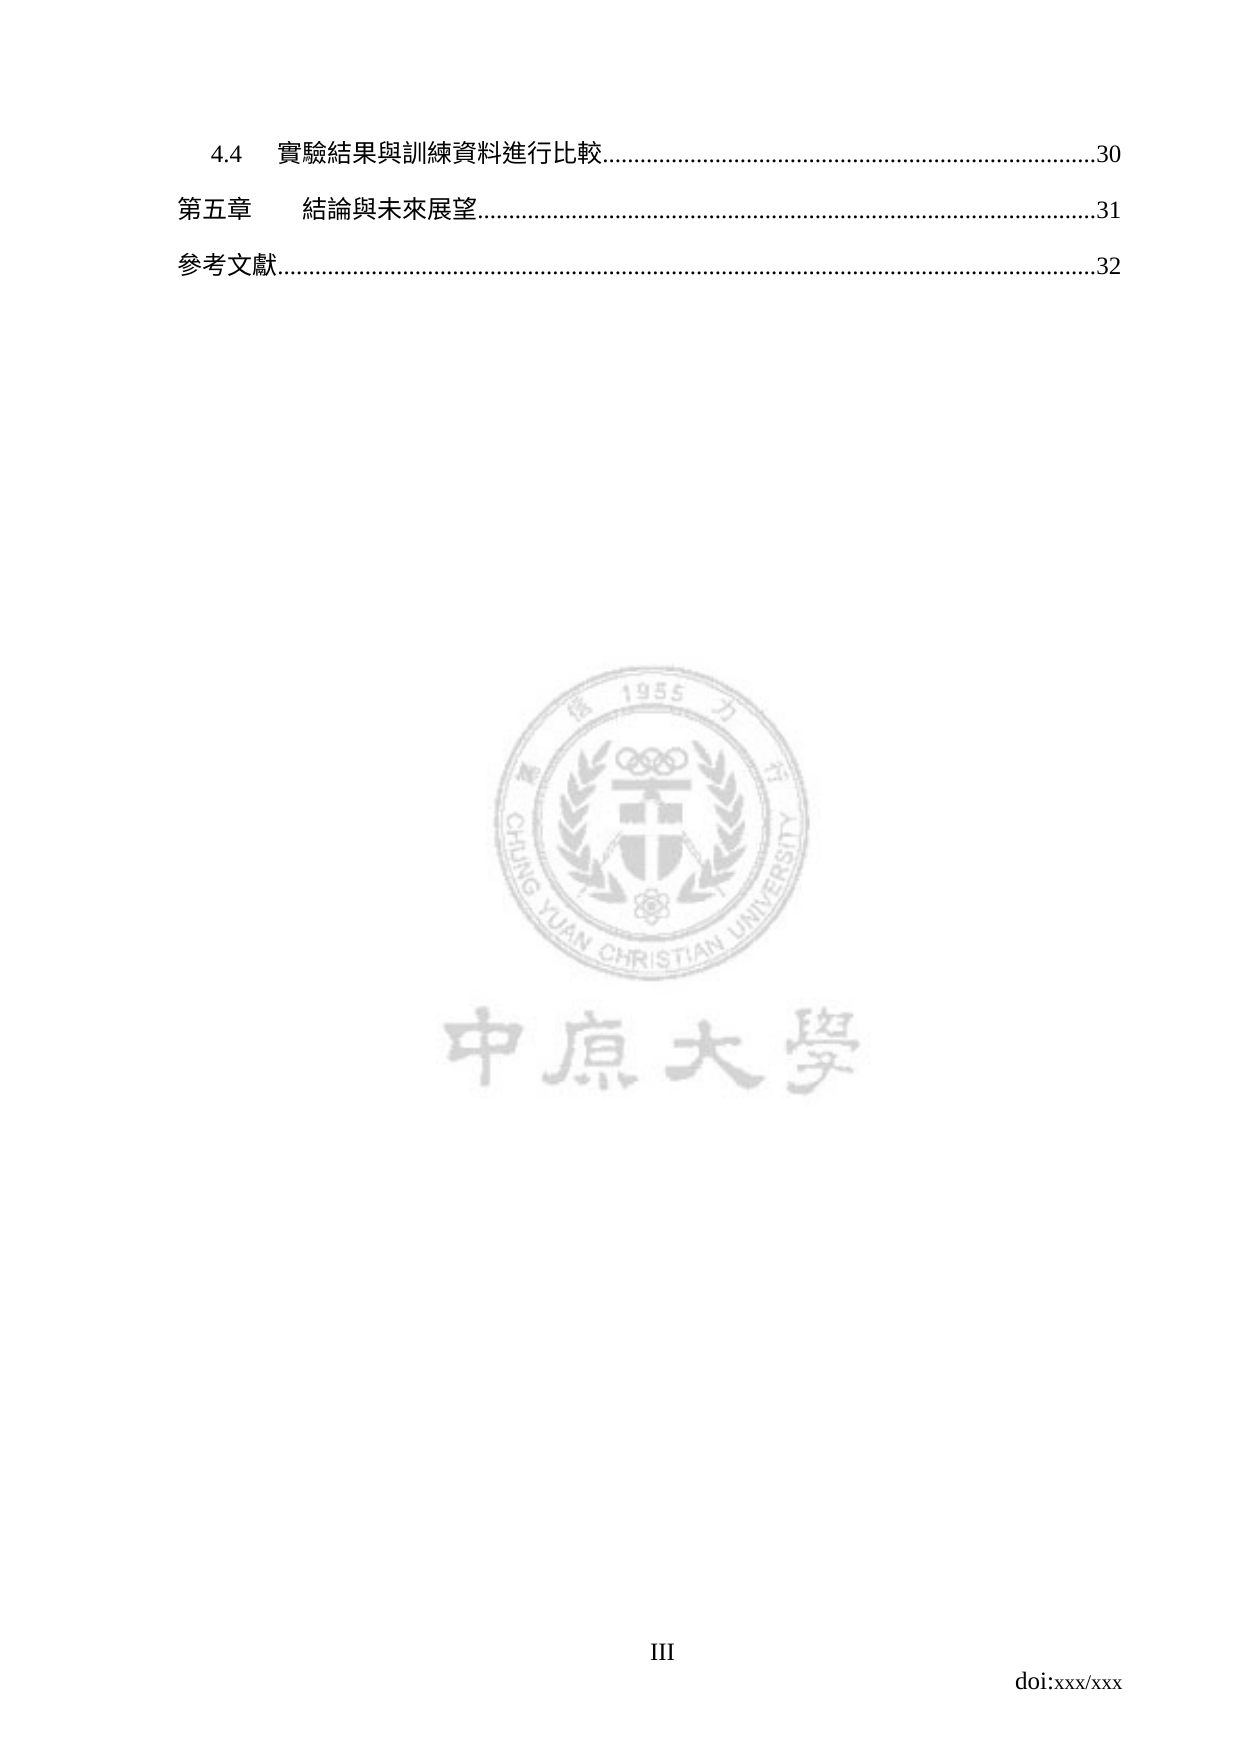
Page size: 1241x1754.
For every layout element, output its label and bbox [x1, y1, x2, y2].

picture [420, 647, 879, 1107]
